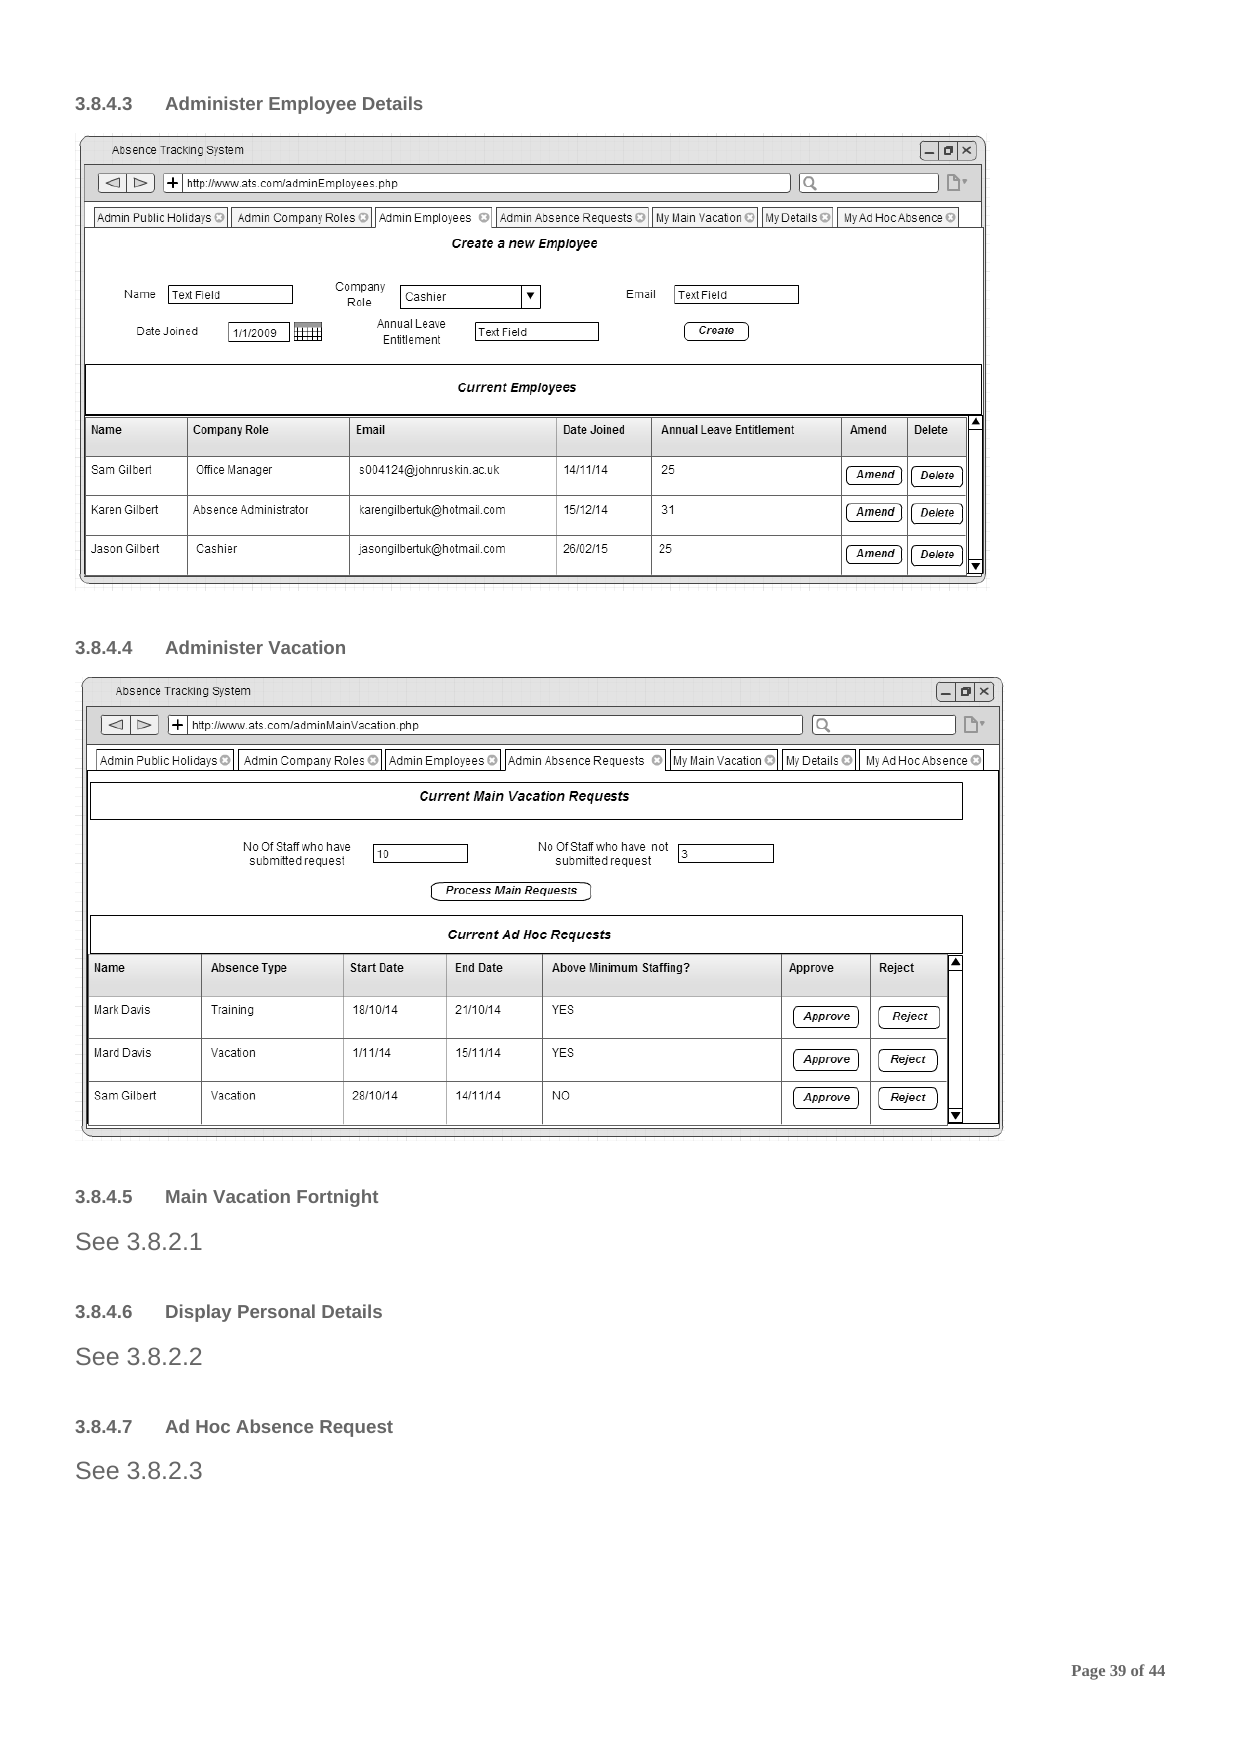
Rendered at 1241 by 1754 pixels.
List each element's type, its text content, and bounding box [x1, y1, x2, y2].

picture [75, 133, 990, 591]
subtitle Main Vacation Fortnight [75, 1186, 1165, 1208]
text See 3.8.2.2 [75, 1341, 1165, 1370]
subtitle Ad Hoc Absence Request [75, 1416, 1165, 1438]
subtitle Administer Employee Details [75, 93, 1165, 114]
text See 3.8.2.3 [75, 1456, 1165, 1485]
text See 3.8.2.1 [75, 1227, 1165, 1255]
picture [75, 677, 1005, 1141]
subtitle Display Personal Details [75, 1301, 1165, 1323]
subtitle Administer Vacation [75, 637, 1165, 658]
